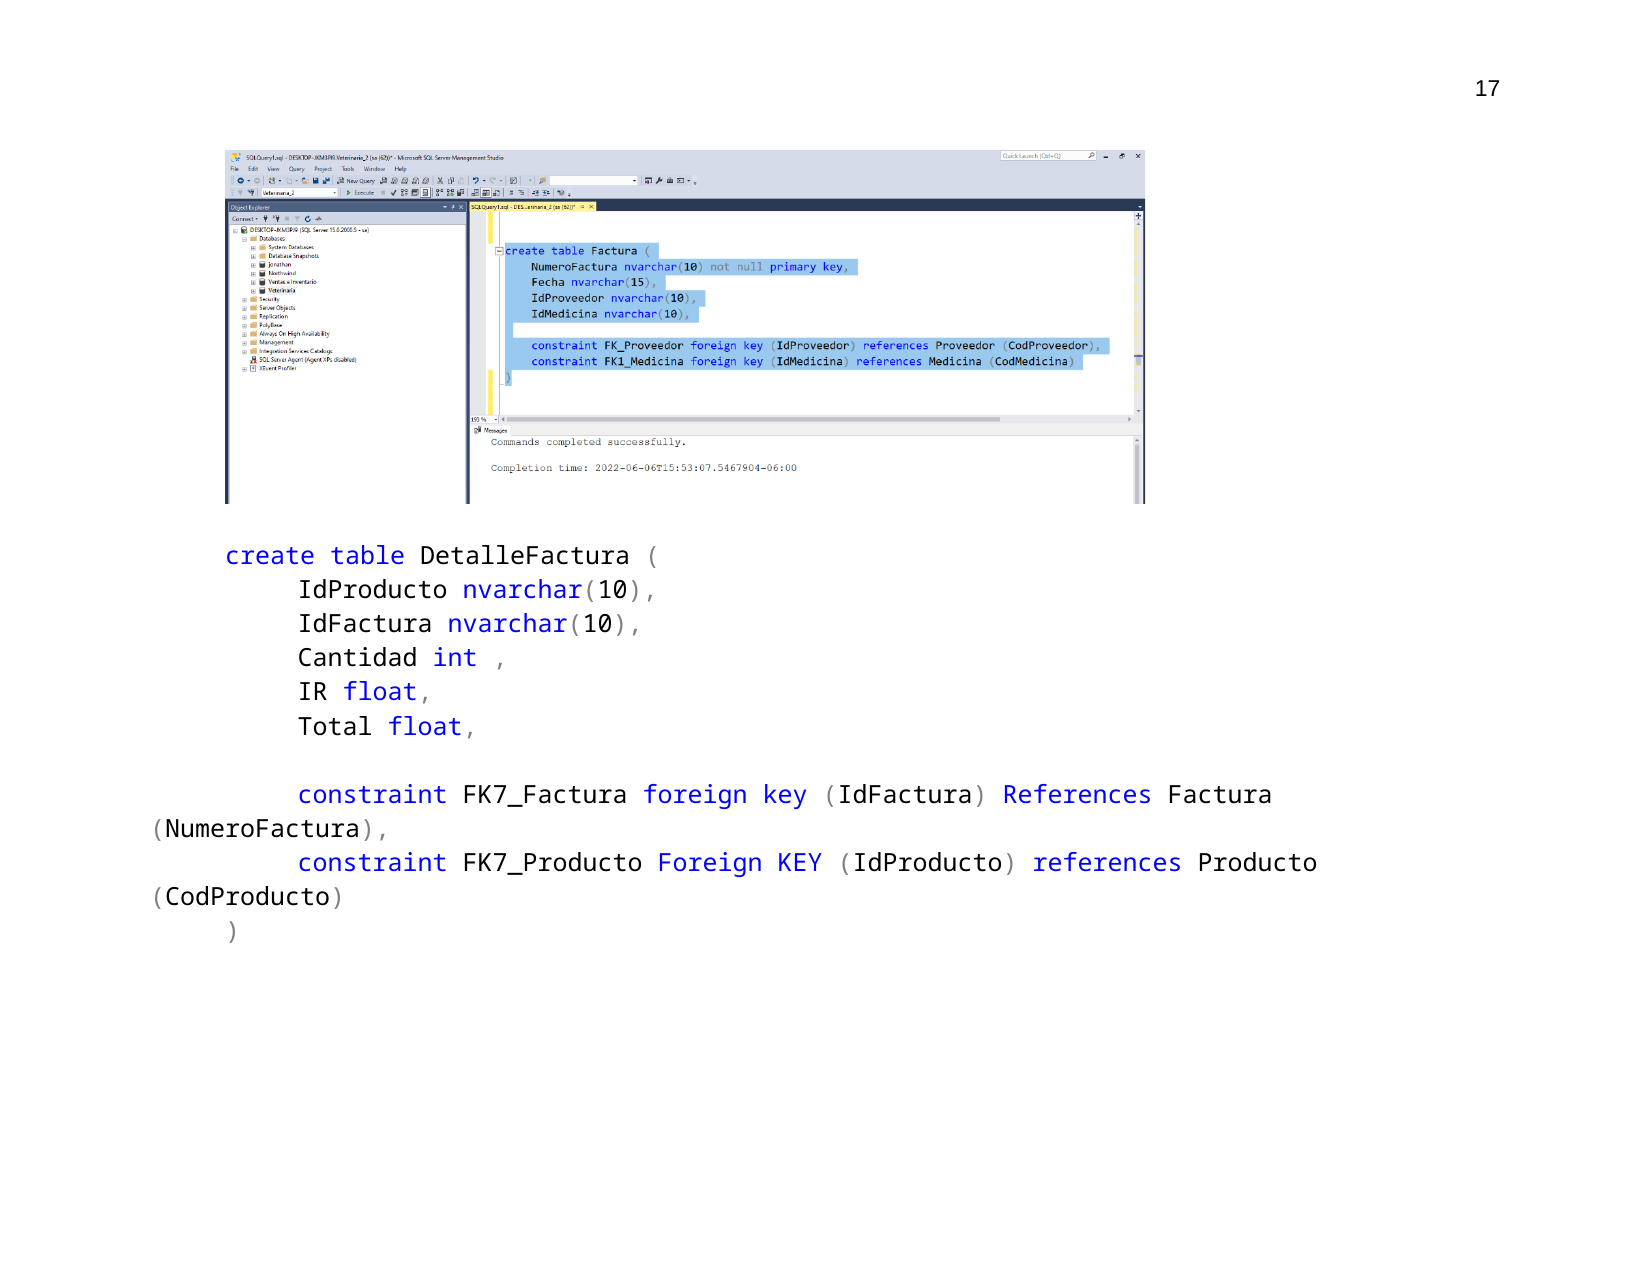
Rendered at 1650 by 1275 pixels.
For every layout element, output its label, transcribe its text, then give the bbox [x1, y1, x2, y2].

text create table DetalleFactura ( [150, 538, 1500, 572]
text constraint FK7_Producto Foreign KEY (IdProducto) references Producto (CodProducto) [150, 844, 1500, 912]
text IdProducto nvarchar(10), [150, 572, 1500, 606]
text Total float, [150, 708, 1500, 742]
text IR float, [150, 674, 1500, 708]
text ) [150, 912, 1500, 947]
picture [225, 150, 1146, 504]
text Cantidad int , [150, 640, 1500, 674]
text constraint FK7_Factura foreign key (IdFactura) References Factura (NumeroFactura), [150, 776, 1500, 844]
text IdFactura nvarchar(10), [150, 606, 1500, 640]
